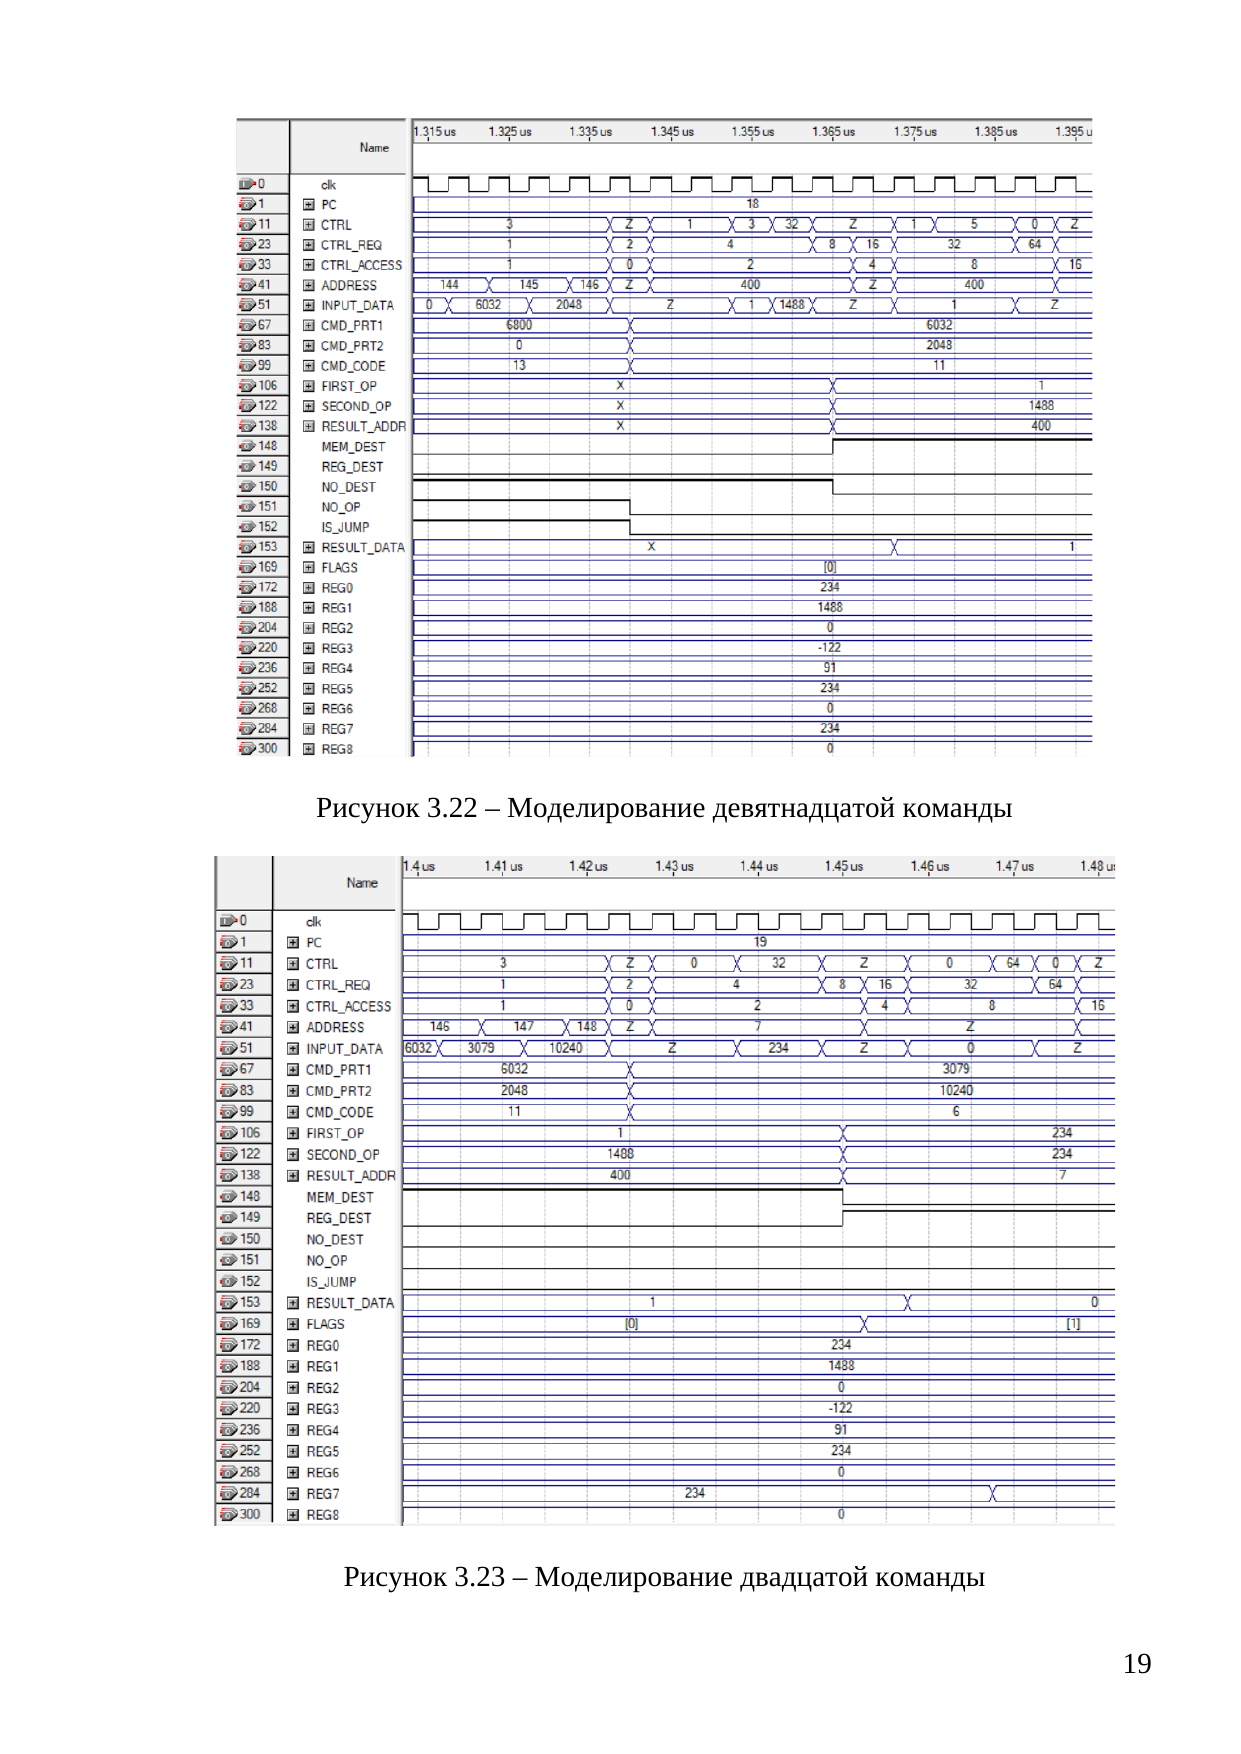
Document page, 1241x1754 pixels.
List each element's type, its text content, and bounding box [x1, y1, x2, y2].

picture [213, 856, 1116, 1526]
text Рисунок 3.22 – Моделирование девятнадцатой команды [177, 790, 1152, 823]
picture [236, 118, 1093, 757]
text Рисунок 3.23 – Моделирование двадцатой команды [177, 1559, 1152, 1592]
